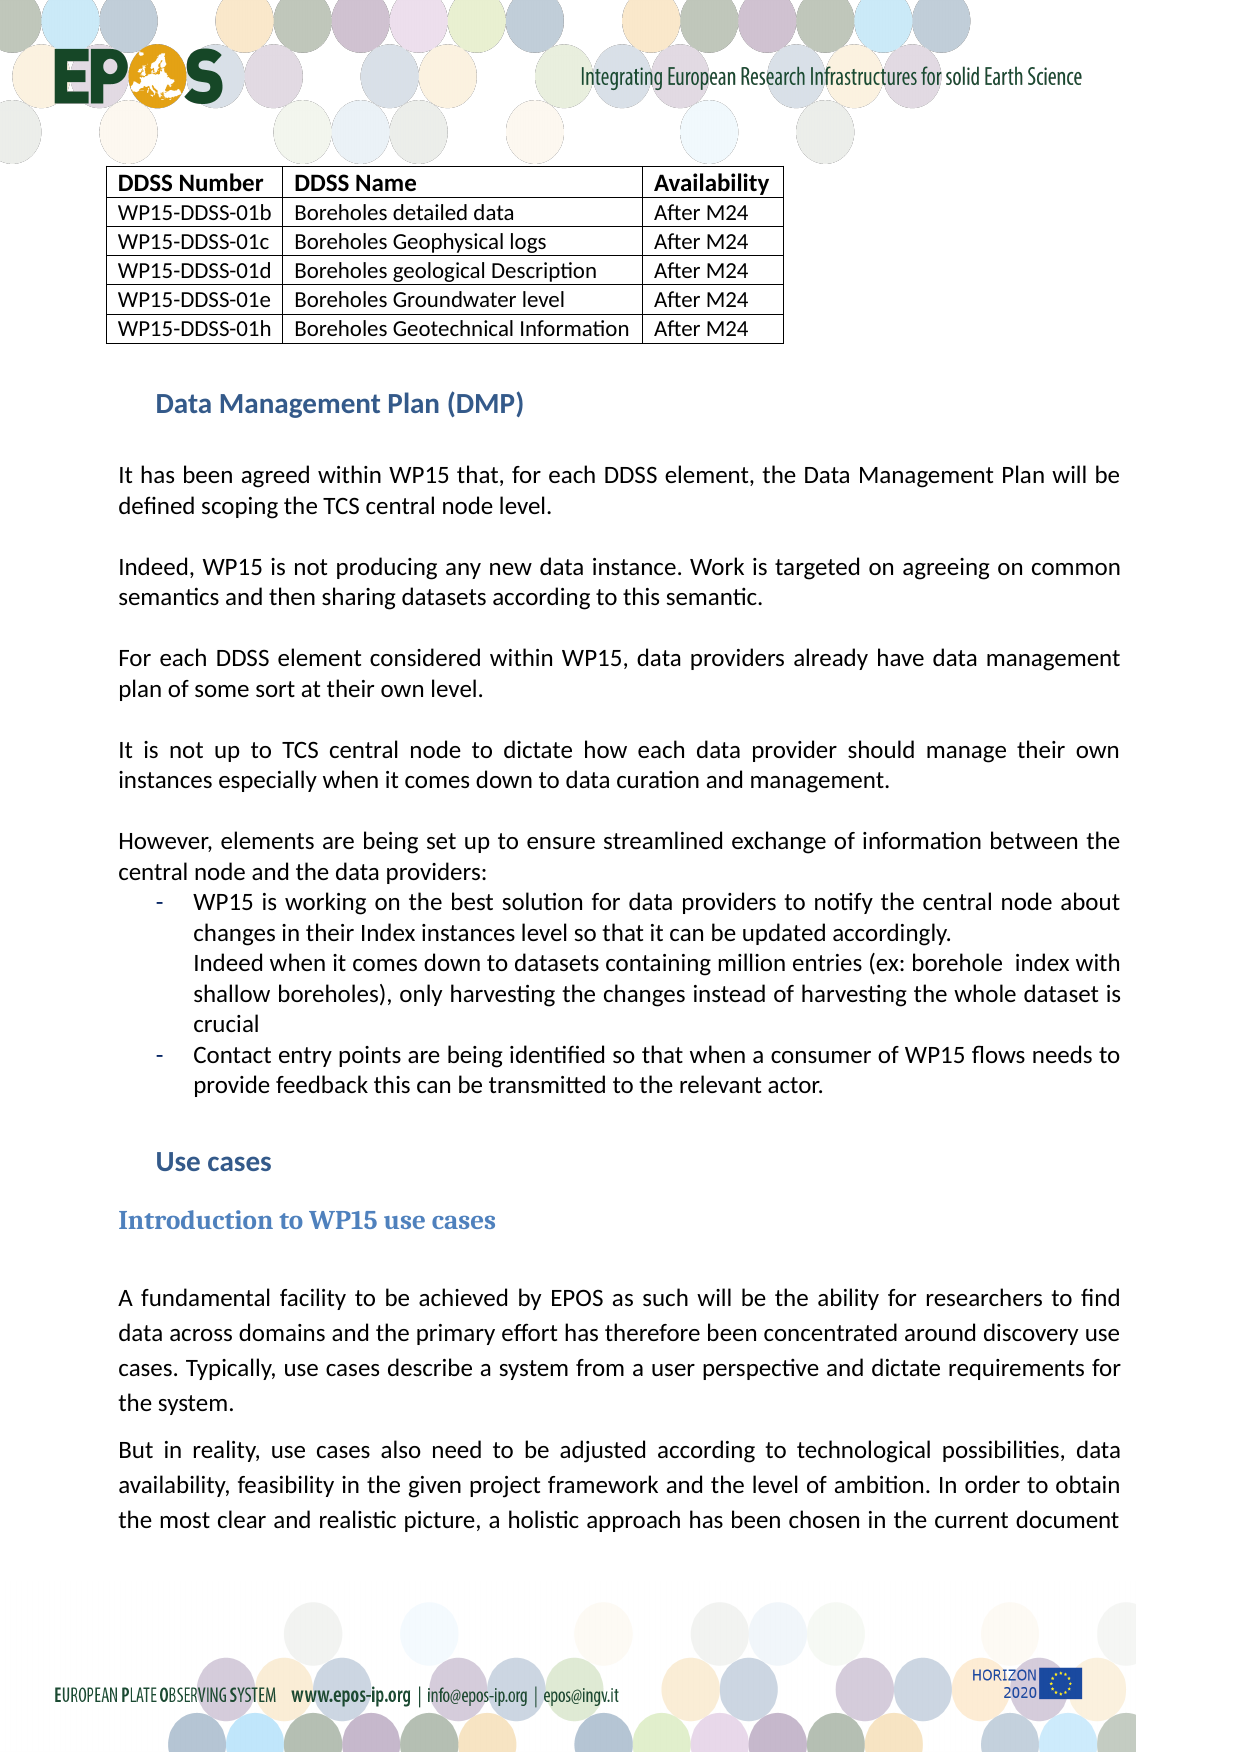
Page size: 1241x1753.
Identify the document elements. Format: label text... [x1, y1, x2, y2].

text A fundamental facility to be achieved by EPOS as such will be the ability for researchers to find data across domains and the primary effort has therefore been concentrated around discovery use cases. Typically, use cases describe a system from a user perspective and dictate requirements for the system. [118, 1282, 1122, 1417]
table_cell After M24 [643, 198, 783, 226]
list WP15 is working on the best solution for data providers to notify the central node about changes in their Index instances level so that it can be updated accordingly. [156, 887, 1122, 948]
text For each DDSS element considered within WP15, data providers already have data management plan of some sort at their own level. [118, 642, 1122, 703]
table_header DDSS Name [283, 167, 642, 197]
table_cell Boreholes Geophysical logs [283, 227, 642, 255]
text However, elements are being set up to ensure streamlined exchange of information between the central node and the data providers: [118, 826, 1122, 887]
table_cell Boreholes Groundwater level [283, 285, 642, 313]
table_cell After M24 [643, 285, 783, 313]
text It has been agreed within WP15 that, for each DDSS element, the Data Management Plan will be defined scoping the TCS central node level. [118, 459, 1122, 520]
text Indeed, WP15 is not producing any new data instance. Work is targeted on agreeing on common semantics and then sharing datasets according to this semantic. [118, 551, 1122, 612]
picture [0, 0, 1136, 166]
table_cell After M24 [643, 227, 783, 255]
table_header DDSS Number [107, 167, 282, 197]
text Introduction to WP15 use cases [118, 1205, 1122, 1236]
table_header Availability [643, 167, 783, 197]
table_cell Boreholes detailed data [283, 198, 642, 226]
text Use cases [155, 1143, 1122, 1179]
text It is not up to TCS central node to dictate how each data provider should manage their own instances especially when it comes down to data curation and management. [118, 734, 1122, 795]
table_cell Boreholes Geotechnical Information [283, 315, 642, 342]
table_cell WP15-DDSS-01b [107, 198, 282, 226]
list Contact entry points are being identified so that when a consumer of WP15 flows needs to provide feedback this can be transmitted to the relevant actor. [156, 1039, 1122, 1100]
text Indeed when it comes down to datasets containing million entries (ex: borehole index with shallow boreholes), only harvesting the changes instead of harvesting the whole dataset is crucial [193, 948, 1122, 1039]
text Data Management Plan (DMP) [155, 385, 1122, 420]
table_cell WP15-DDSS-01d [107, 256, 282, 284]
table_cell After M24 [643, 315, 783, 342]
table_cell Boreholes geological Description [283, 256, 642, 284]
picture [0, 1581, 1136, 1752]
table_cell WP15-DDSS-01e [107, 285, 282, 313]
table_cell WP15-DDSS-01h [107, 315, 282, 342]
table_cell After M24 [643, 256, 783, 284]
table_cell WP15-DDSS-01c [107, 227, 282, 255]
